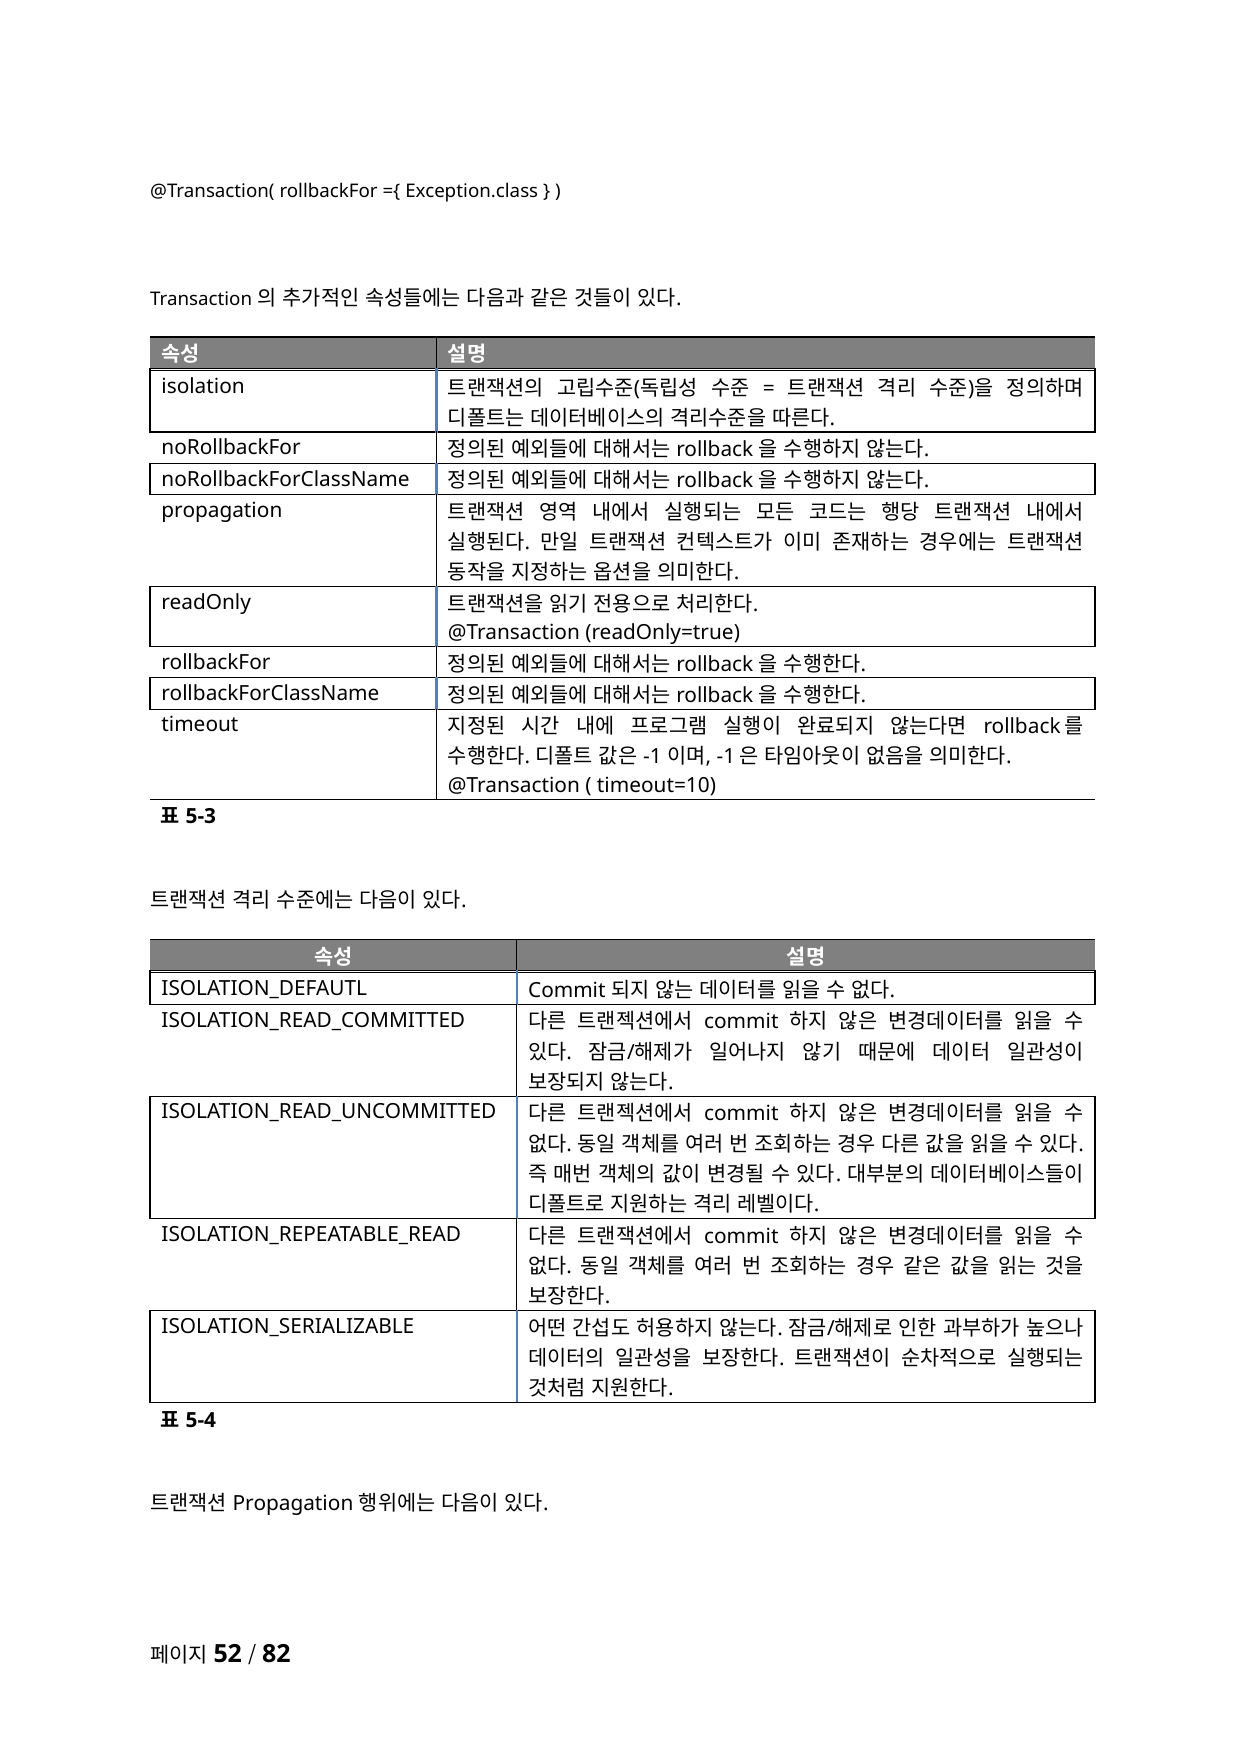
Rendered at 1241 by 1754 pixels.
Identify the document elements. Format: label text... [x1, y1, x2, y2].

text Transaction 의 추가적인 속성들에는 다음과 같은 것들이 있다. [150, 281, 1090, 311]
text 트랜잭션 격리 수준에는 다음이 있다. [150, 883, 1090, 914]
table_cell ISOLATION_DEFAUTL [151, 973, 516, 1004]
table_cell 지정된 시간 내에 프로그램 실행이 완료되지 않는다면 rollback를 수행한다. 디폴트 값은 -1 이며, -1은 타임아웃이 없음을 의미한다. @Transaction ( timeout=10) [437, 710, 1095, 798]
table_cell Commit 되지 않는 데이터를 읽을 수 없다. [518, 973, 1094, 1004]
table_cell 다른 트랜잭션에서 commit 하지 않은 변경데이터를 읽을 수 없다. 동일 객체를 여러 번 조회하는 경우 같은 값을 읽는 것을 보장한다. [517, 1219, 1095, 1310]
table_cell ISOLATION_READ_UNCOMMITTED [151, 1097, 516, 1218]
table_cell 다른 트랜젝션에서 commit 하지 않은 변경데이터를 읽을 수 있다. 잠금/해제가 일어나지 않기 때문에 데이터 일관성이 보장되지 않는다. [517, 1005, 1095, 1096]
table_cell noRollbackForClassName [151, 464, 435, 494]
table_cell 다른 트랜젝션에서 commit 하지 않은 변경데이터를 읽을 수 없다. 동일 객체를 여러 번 조회하는 경우 다른 값을 읽을 수 있다. 즉 매번 객체의 값이 변경될 수 있다. 대부분의 데이터베이스들이 디폴트로 지원하는 격리 레벨이다. [518, 1097, 1094, 1218]
table_cell propagation [150, 495, 436, 586]
table_header 설명 [517, 940, 1095, 970]
table_cell 트랜잭션 영역 내에서 실행되는 모든 코드는 행당 트랜잭션 내에서 실행된다. 만일 트랜잭션 컨텍스트가 이미 존재하는 경우에는 트랜잭션 동작을 지정하는 옵션을 의미한다. [437, 495, 1095, 586]
table_cell readOnly [151, 587, 435, 646]
table_cell ISOLATION_SERIALIZABLE [151, 1311, 516, 1402]
table_cell ISOLATION_REPEATABLE_READ [150, 1219, 516, 1310]
table_cell 어떤 간섭도 허용하지 않는다. 잠금/해제로 인한 과부하가 높으나 데이터의 일관성을 보장한다. 트랜잭션이 순차적으로 실행되는 것처럼 지원한다. [518, 1311, 1094, 1402]
table_header 속성 [150, 338, 436, 368]
table_header 설명 [437, 338, 1095, 368]
table_cell rollbackForClassName [151, 678, 435, 708]
table_cell 정의된 예외들에 대해서는 rollback 을 수행하지 않는다. [437, 433, 1095, 463]
table_cell 트랜잭션의 고립수준(독립성 수준 = 트랜잭션 격리 수준)을 정의하며 디폴트는 데이터베이스의 격리수준을 따른다. [438, 371, 1094, 431]
table_cell 트랜잭션을 읽기 전용으로 처리한다. @Transaction (readOnly=true) [438, 587, 1094, 646]
table_cell timeout [150, 710, 436, 798]
table_cell 정의된 예외들에 대해서는 rollback 을 수행하지 않는다. [438, 464, 1094, 494]
table_cell noRollbackFor [150, 433, 436, 463]
table_cell ISOLATION_READ_COMMITTED [150, 1005, 516, 1096]
text @Transaction( rollbackFor ={ Exception.class } ) [150, 177, 1090, 203]
table_cell rollbackFor [150, 647, 436, 677]
table_cell isolation [151, 371, 435, 431]
text 트랜잭션 Propagation 행위에는 다음이 있다. [150, 1487, 1090, 1517]
table_header 속성 [150, 940, 516, 970]
table_cell 정의된 예외들에 대해서는 rollback 을 수행한다. [438, 678, 1094, 708]
table_cell 정의된 예외들에 대해서는 rollback 을 수행한다. [437, 647, 1095, 677]
